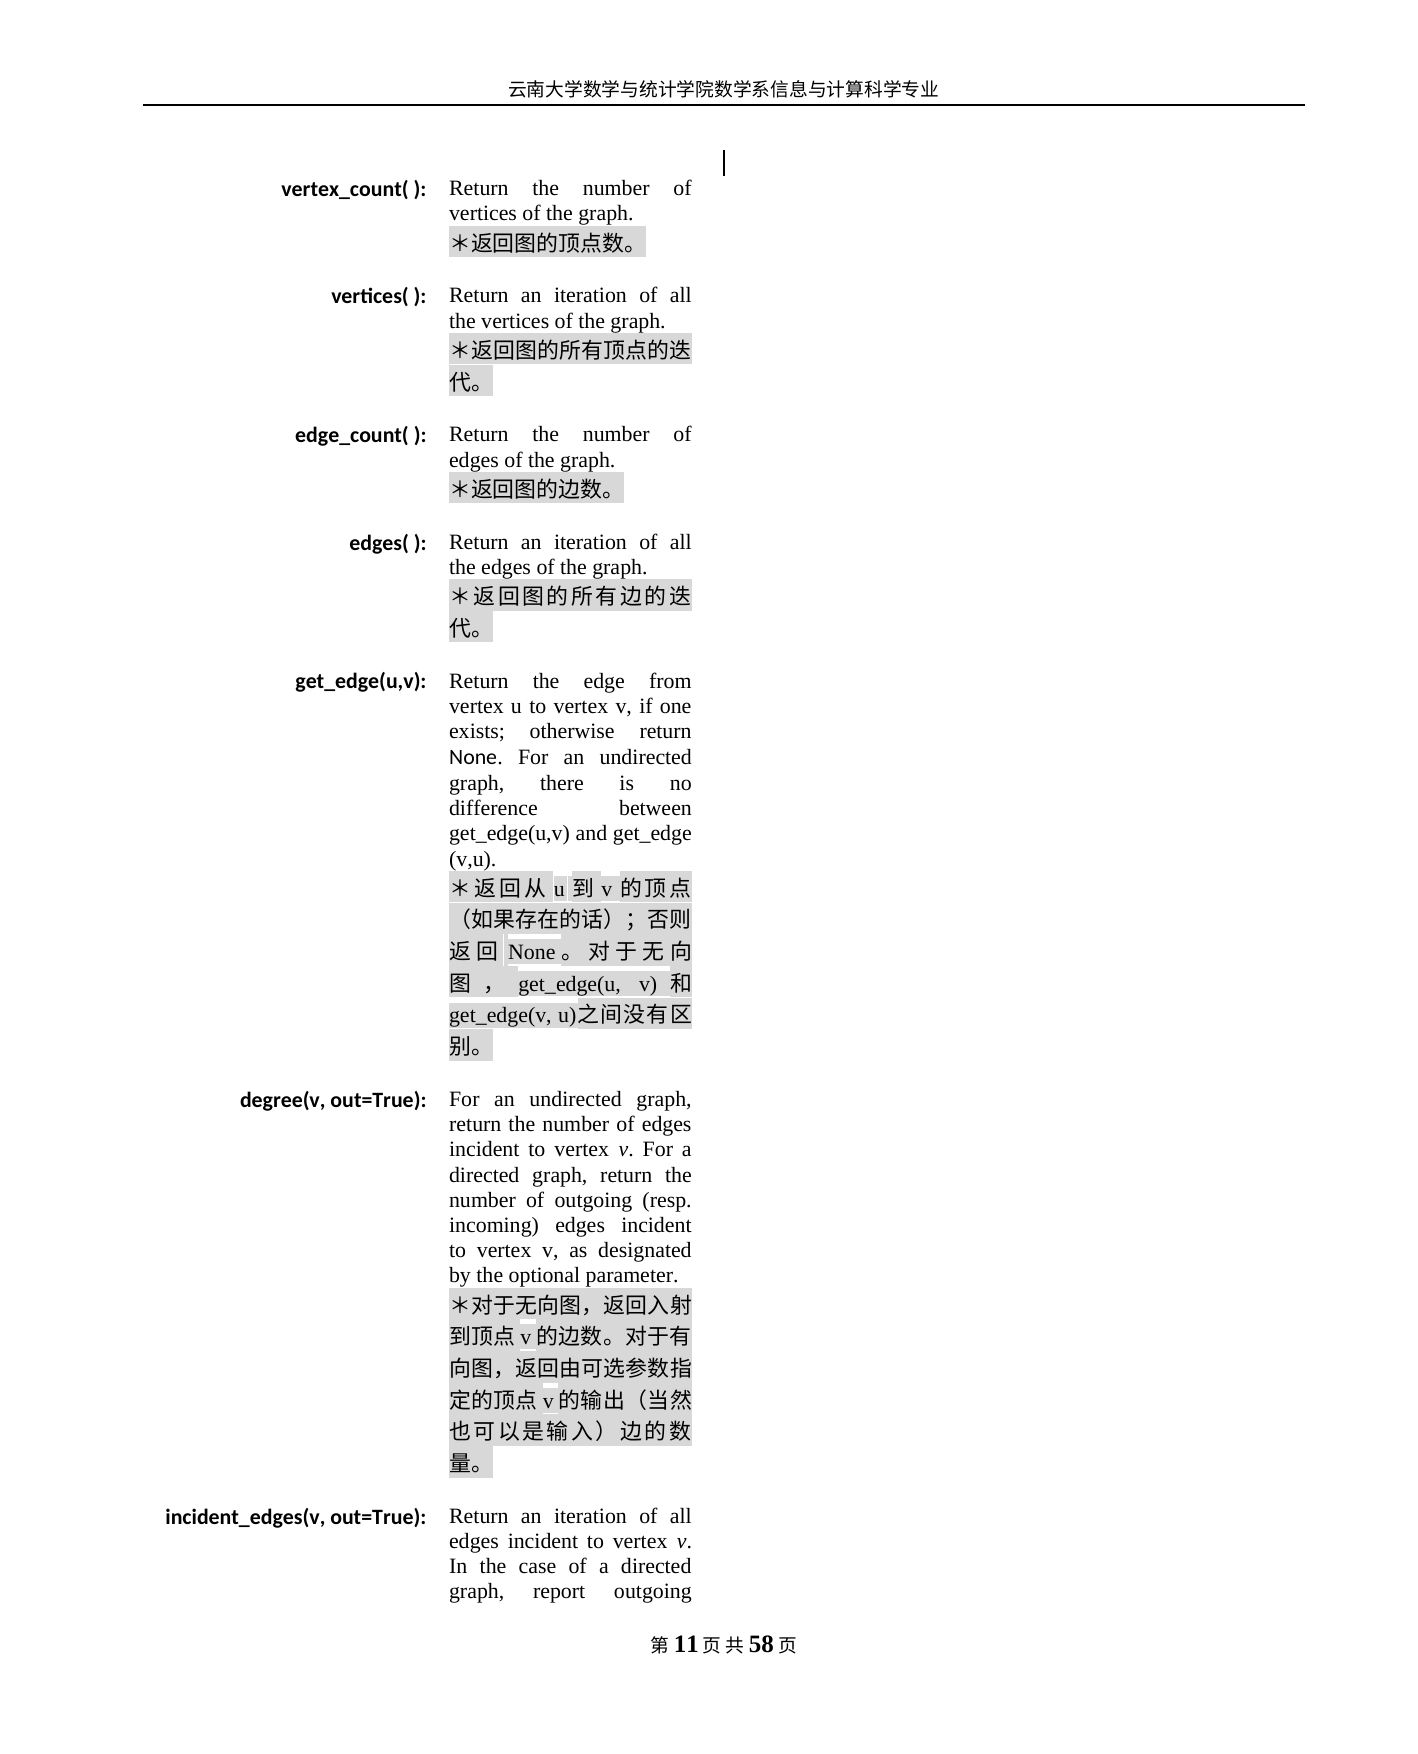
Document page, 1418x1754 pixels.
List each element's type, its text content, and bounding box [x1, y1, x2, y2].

table_cell degree(v, out=True): [143, 1086, 438, 1503]
table_cell Return the number of edges of the graph. ＊返回图的边数。 [438, 421, 703, 529]
table_cell Return an iteration of all the edges of the graph. ＊返回图的所有边的迭代。 [438, 529, 703, 668]
table_cell Return the edge from vertex u to vertex v, if one exists; otherwise return None. For an undirected graph, there is no difference between get_edge(u,v) and get_edge (v,u). ＊返回从u到v的顶点（如果存在的话）；否则返回None。对于无向图，get_edge(u, v)和get_edge(v, u)之间没有区别。 [438, 668, 703, 1086]
table_cell vertices( ): [143, 283, 438, 421]
table_cell edges( ): [143, 529, 438, 668]
table_cell For an undirected graph, return the number of edges incident to vertex v. For a directed graph, return the number of outgoing (resp. incoming) edges incident to vertex v, as designated by the optional parameter. ＊对于无向图，返回入射到顶点v的边数。对于有向图，返回由可选参数指定的顶点v的输出（当然也可以是输入）边的数量。 [438, 1086, 703, 1503]
table_cell edge_count( ): [143, 421, 438, 529]
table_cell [438, 1503, 703, 1604]
table_header Return the number of vertices of the graph. ＊返回图的顶点数。 [438, 175, 703, 282]
table_header vertex_count( ): [143, 175, 438, 282]
table_cell get_edge(u,v): [143, 668, 438, 1086]
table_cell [143, 1503, 438, 1604]
table_cell Return an iteration of all the vertices of the graph. ＊返回图的所有顶点的迭代。 [438, 283, 703, 421]
